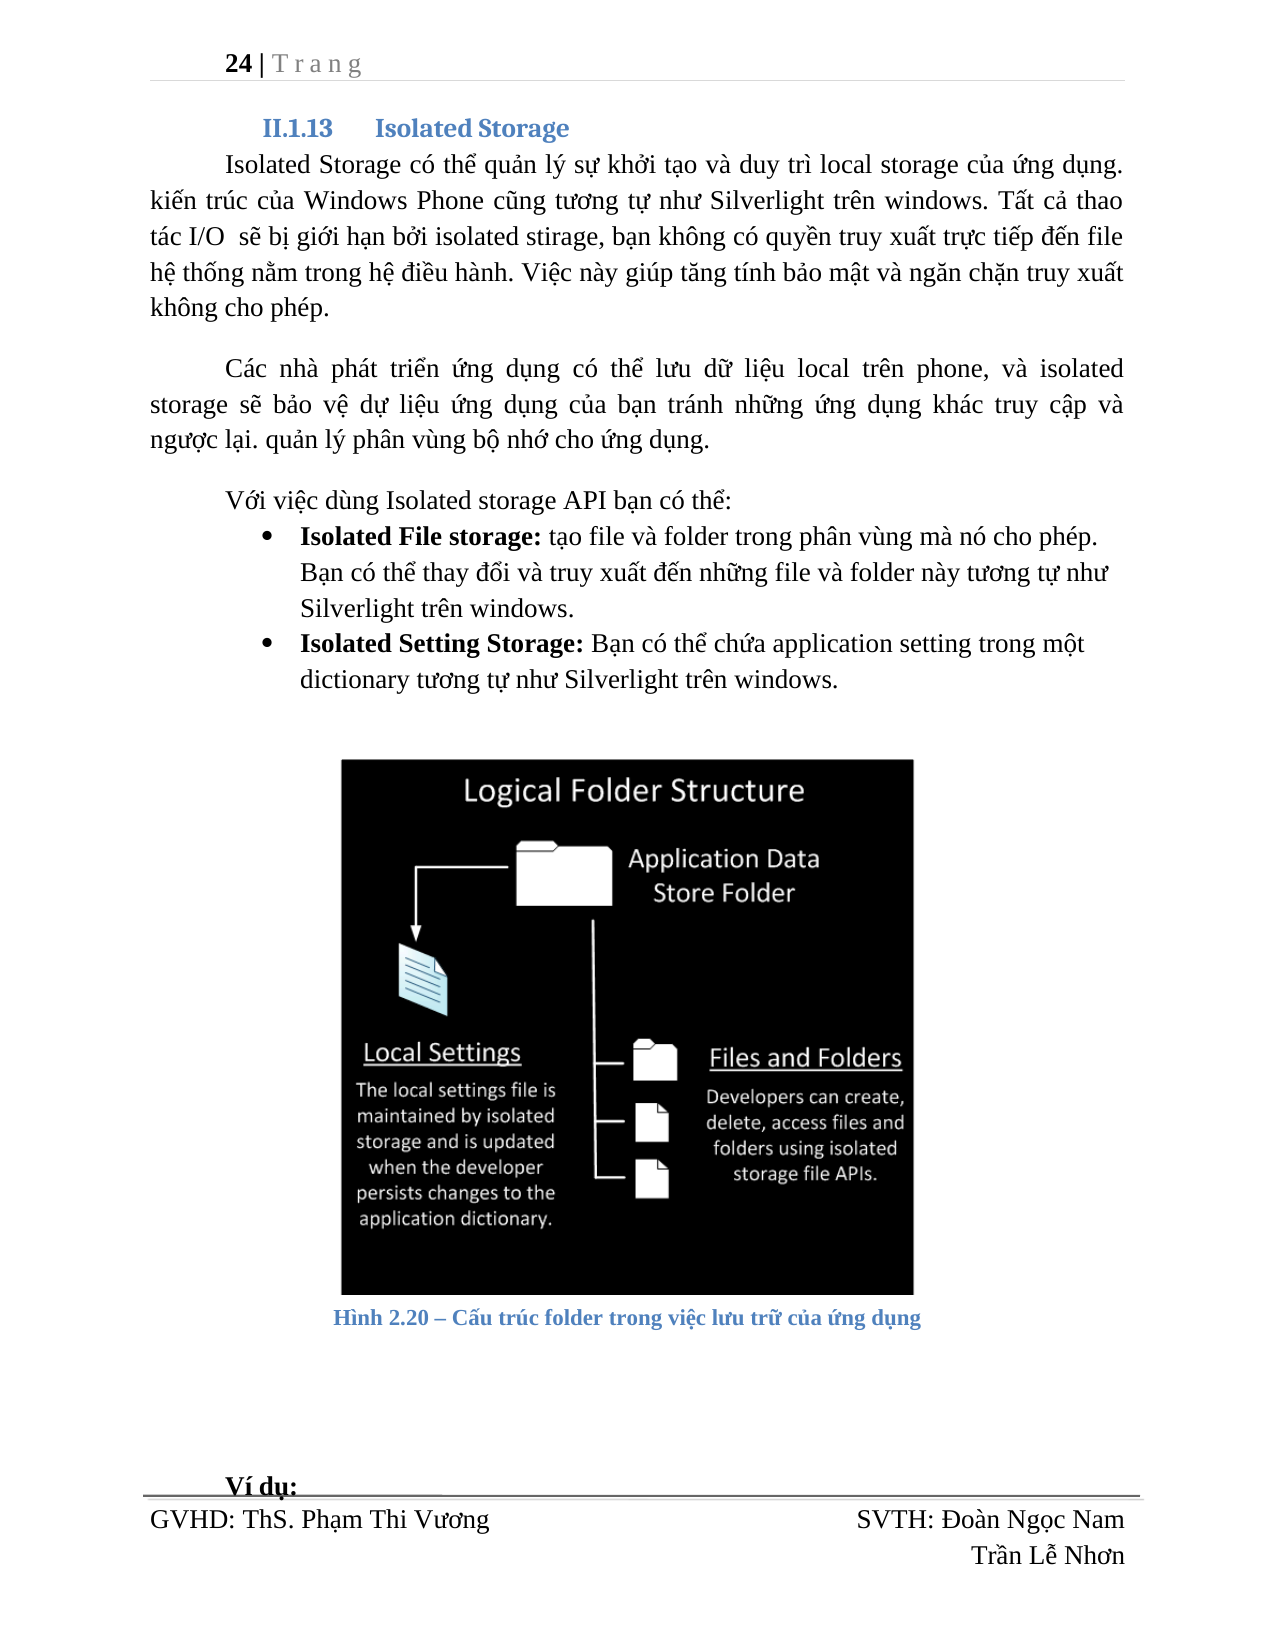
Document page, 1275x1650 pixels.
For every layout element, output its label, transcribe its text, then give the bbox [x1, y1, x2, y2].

text Với việc dùng Isolated storage API bạn có thể: [150, 484, 1125, 516]
subtitle Isolated Storage [262, 113, 1125, 144]
list Isolated File storage: tạo file và folder trong phân vùng mà nó cho phép. Bạn có thể thay đổi và truy xuất đến những file và folder này tương tự như Silverlight trên windows. [262, 520, 1125, 623]
text Ví dụ: [150, 1470, 1125, 1501]
list Isolated Setting Storage: Bạn có thể chứa application setting trong một dictionary tương tự như Silverlight trên windows. [262, 627, 1125, 694]
text Isolated Storage có thể quản lý sự khởi tạo và duy trì local storage của ứng dụng. kiến trúc của Windows Phone cũng tương tự như Silverlight trên windows. Tất cả thao tác I/O sẽ bị giới hạn bởi isolated stirage, bạn không có quyền truy xuất trực tiếp đến file hệ thống nằm trong hệ điều hành. Việc này giúp tăng tính bảo mật và ngăn chặn truy xuất không cho phép. [150, 148, 1125, 323]
text Các nhà phát triển ứng dụng có thể lưu dữ liệu local trên phone, và isolated storage sẽ bảo vệ dự liệu ứng dụng của bạn tránh những ứng dụng khác truy cập và ngược lại. quản lý phân vùng bộ nhớ cho ứng dụng. [150, 352, 1125, 455]
picture [252, 759, 1002, 1295]
